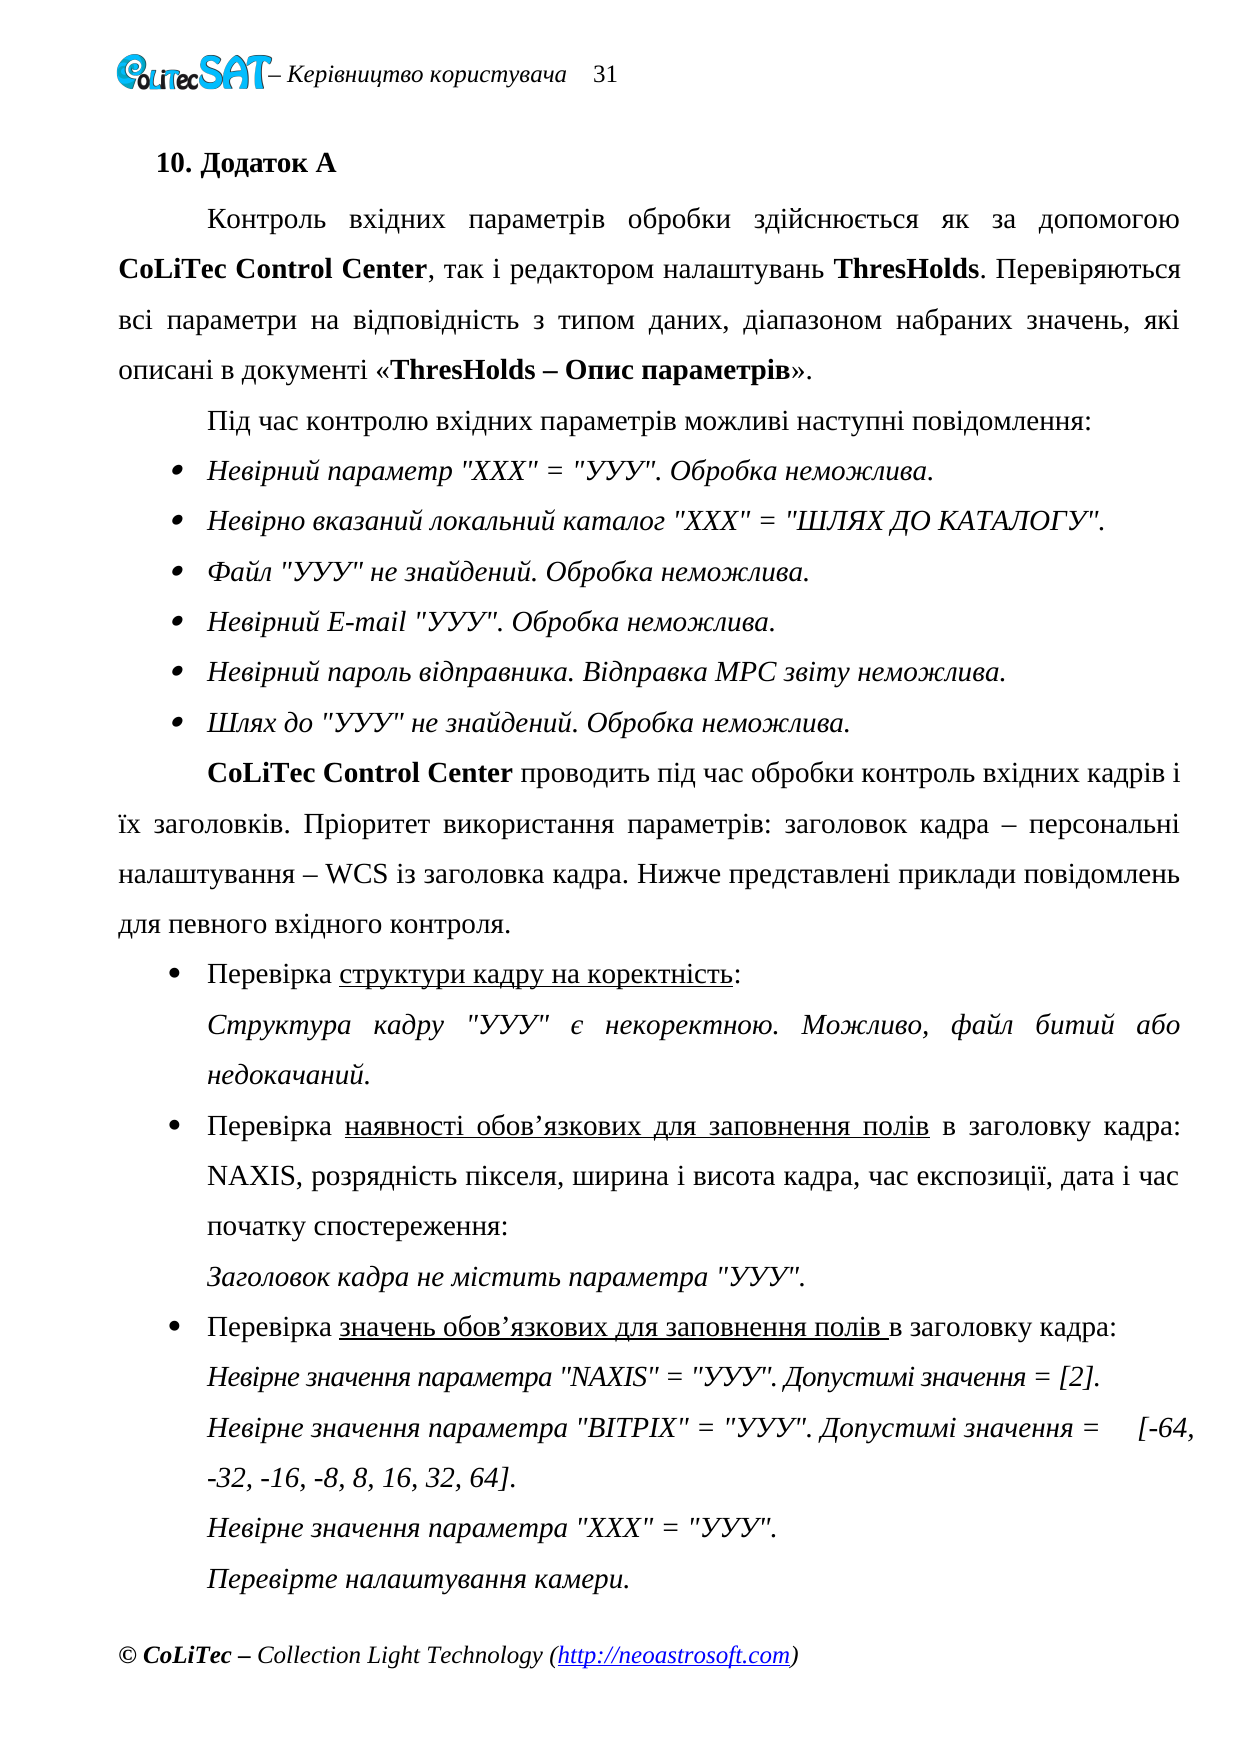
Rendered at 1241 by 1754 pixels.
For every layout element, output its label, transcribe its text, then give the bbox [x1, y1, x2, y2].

list Шлях до "УУУ" не знайдений. Обробка неможлива. [169, 705, 1181, 739]
list Перевірка наявності обов’язкових для заповнення полів в заголовку кадра: NAXIS, розрядність пікселя, ширина і висота кадра, час експозиції, дата і час початку спостереження: [169, 1108, 1181, 1242]
list Невірне значення параметра "BITPIX" = "УУУ". Допустимі значення = [-64, -32, -16, -8, 8, 16, 32, 64]. [207, 1410, 1196, 1494]
list Перевірка значень обов’язкових для заповнення полів в заголовку кадра: [169, 1309, 1196, 1343]
text Контроль вхідних параметрів обробки здійснюється як за допомогою CoLiTec Control Center, так і редактором налаштувань ThresHolds. Перевіряються всі параметри на відповідність з типом даних, діапазоном набраних значень, які описані в документі «ThresHolds – Опис параметрів». [118, 201, 1181, 386]
subtitle Додаток А [156, 145, 1181, 178]
list Невірне значення параметра "ХХХ" = "УУУ". [207, 1510, 1196, 1544]
list Невірно вказаний локальний каталог "ХХХ" = "ШЛЯХ ДО КАТАЛОГУ". [169, 503, 1181, 537]
list Невірний пароль відправника. Відправка MPC звіту неможлива. [169, 654, 1181, 688]
list Перевірте налаштування камери. [207, 1561, 1196, 1594]
list Структура кадру "УУУ" є некоректною. Можливо, файл битий або недокачаний. [207, 1007, 1181, 1091]
list Заголовок кадра не містить параметра "УУУ". [207, 1259, 1181, 1292]
text CoLiTec Control Center проводить під час обробки контроль вхідних кадрів і їх заголовків. Пріоритет використання параметрів: заголовок кадра – персональні налаштування – WCS із заголовка кадра. Нижче представлені приклади повідомлень для певного вхідного контроля. [118, 755, 1181, 940]
list Перевірка структури кадру на коректність: [169, 957, 1181, 990]
list Файл "УУУ" не знайдений. Обробка неможлива. [169, 554, 1181, 587]
list Невірний параметр "ХХХ" = "УУУ". Обробка неможлива. [169, 453, 1181, 487]
list Невірне значення параметра "NAXIS" = "УУУ". Допустимі значення = [2]. [207, 1359, 1196, 1393]
list Невірний E-mail "УУУ". Обробка неможлива. [169, 604, 1181, 638]
text Під час контролю вхідних параметрів можливі наступні повідомлення: [118, 403, 1181, 436]
picture [115, 53, 275, 91]
